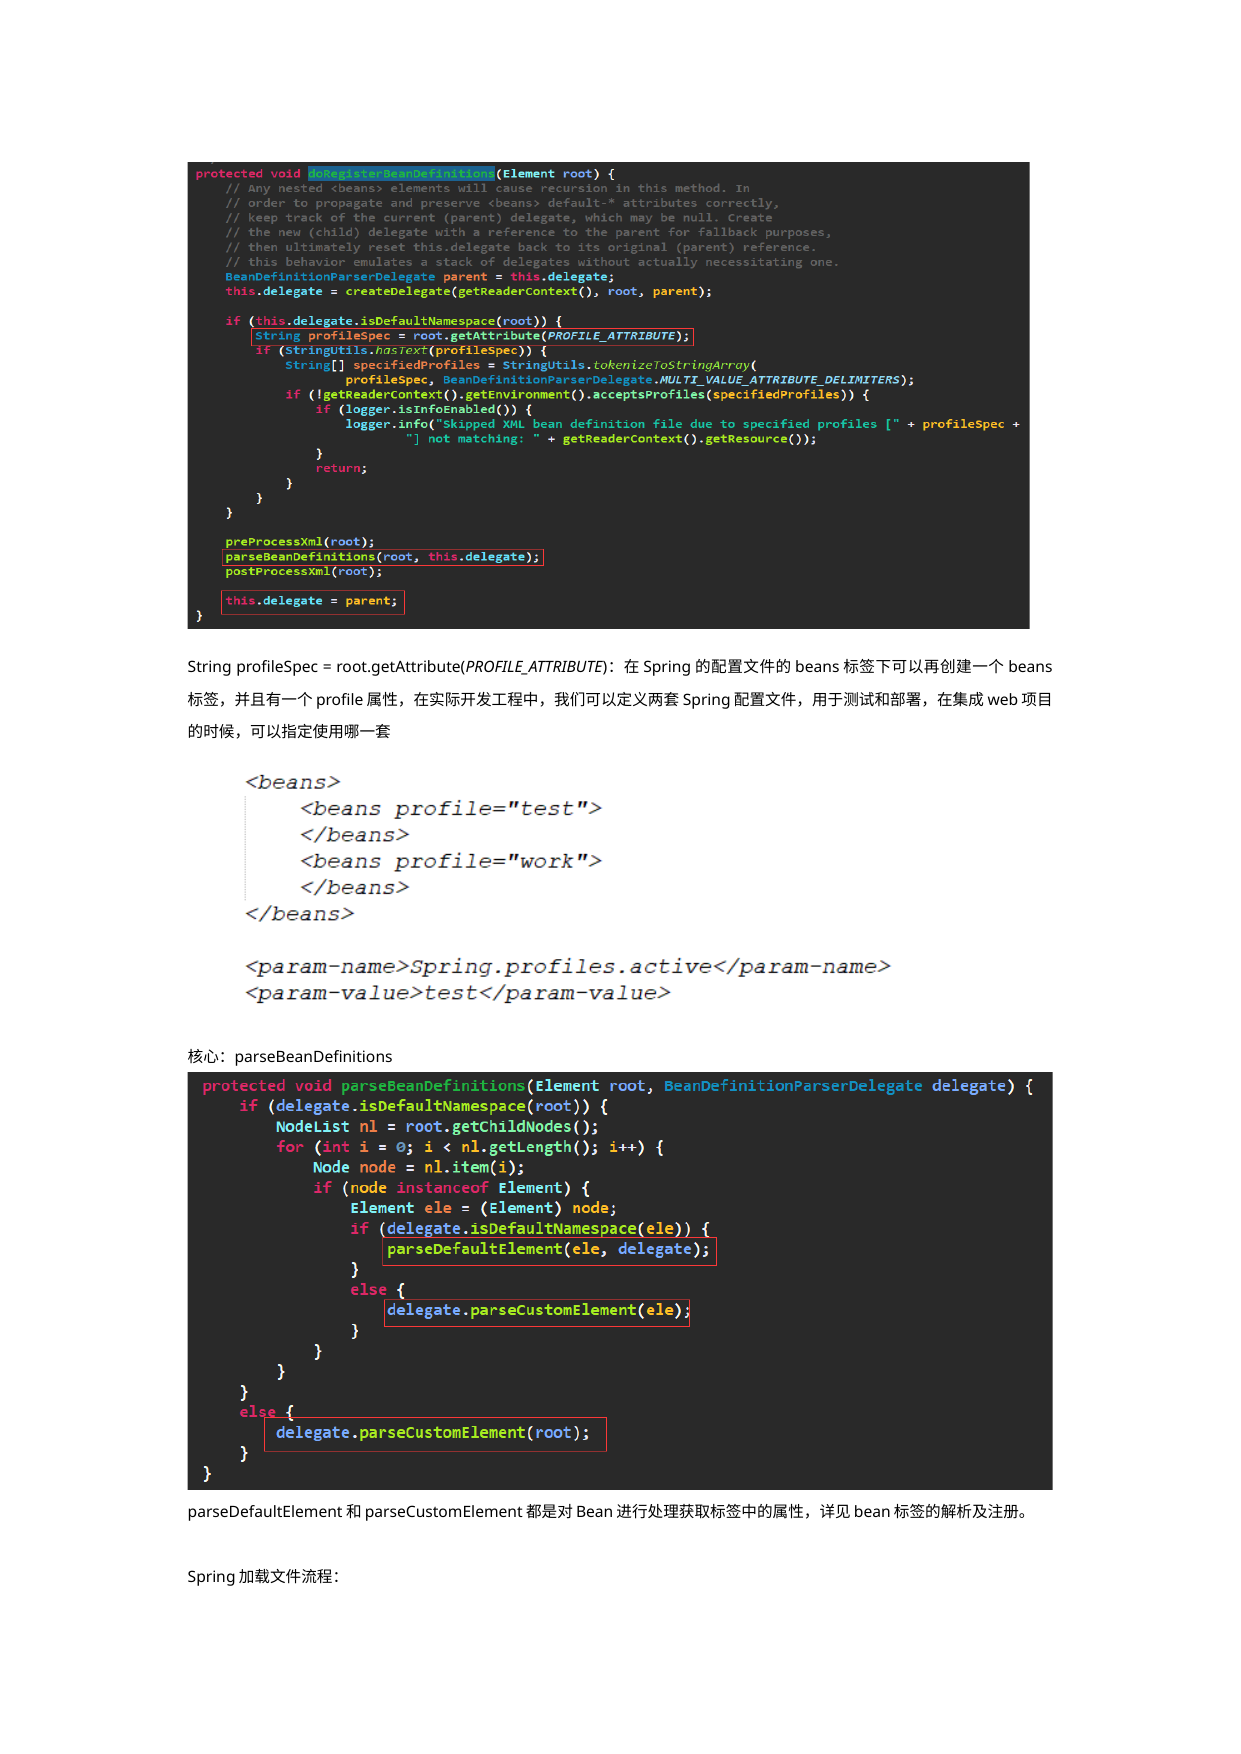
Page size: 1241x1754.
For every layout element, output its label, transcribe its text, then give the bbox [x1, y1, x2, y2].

text String profileSpec = root.getAttribute(PROFILE_ATTRIBUTE)：在Spring的配置文件的beans标签下可以再创建一个beans标签，并且有一个profile属性，在实际开发工程中，我们可以定义两套Spring配置文件，用于测试和部署，在集成web项目的时候，可以指定使用哪一套 [187, 649, 1053, 747]
picture [231, 760, 939, 1027]
picture [187, 162, 1030, 629]
picture [187, 1072, 1053, 1490]
text parseDefaultElement和parseCustomElement都是对Bean进行处理获取标签中的属性，详见bean标签的解析及注册。 [187, 1494, 1053, 1527]
text Spring加载文件流程： [187, 1559, 1053, 1592]
text 核心：parseBeanDefinitions [187, 1039, 1053, 1072]
